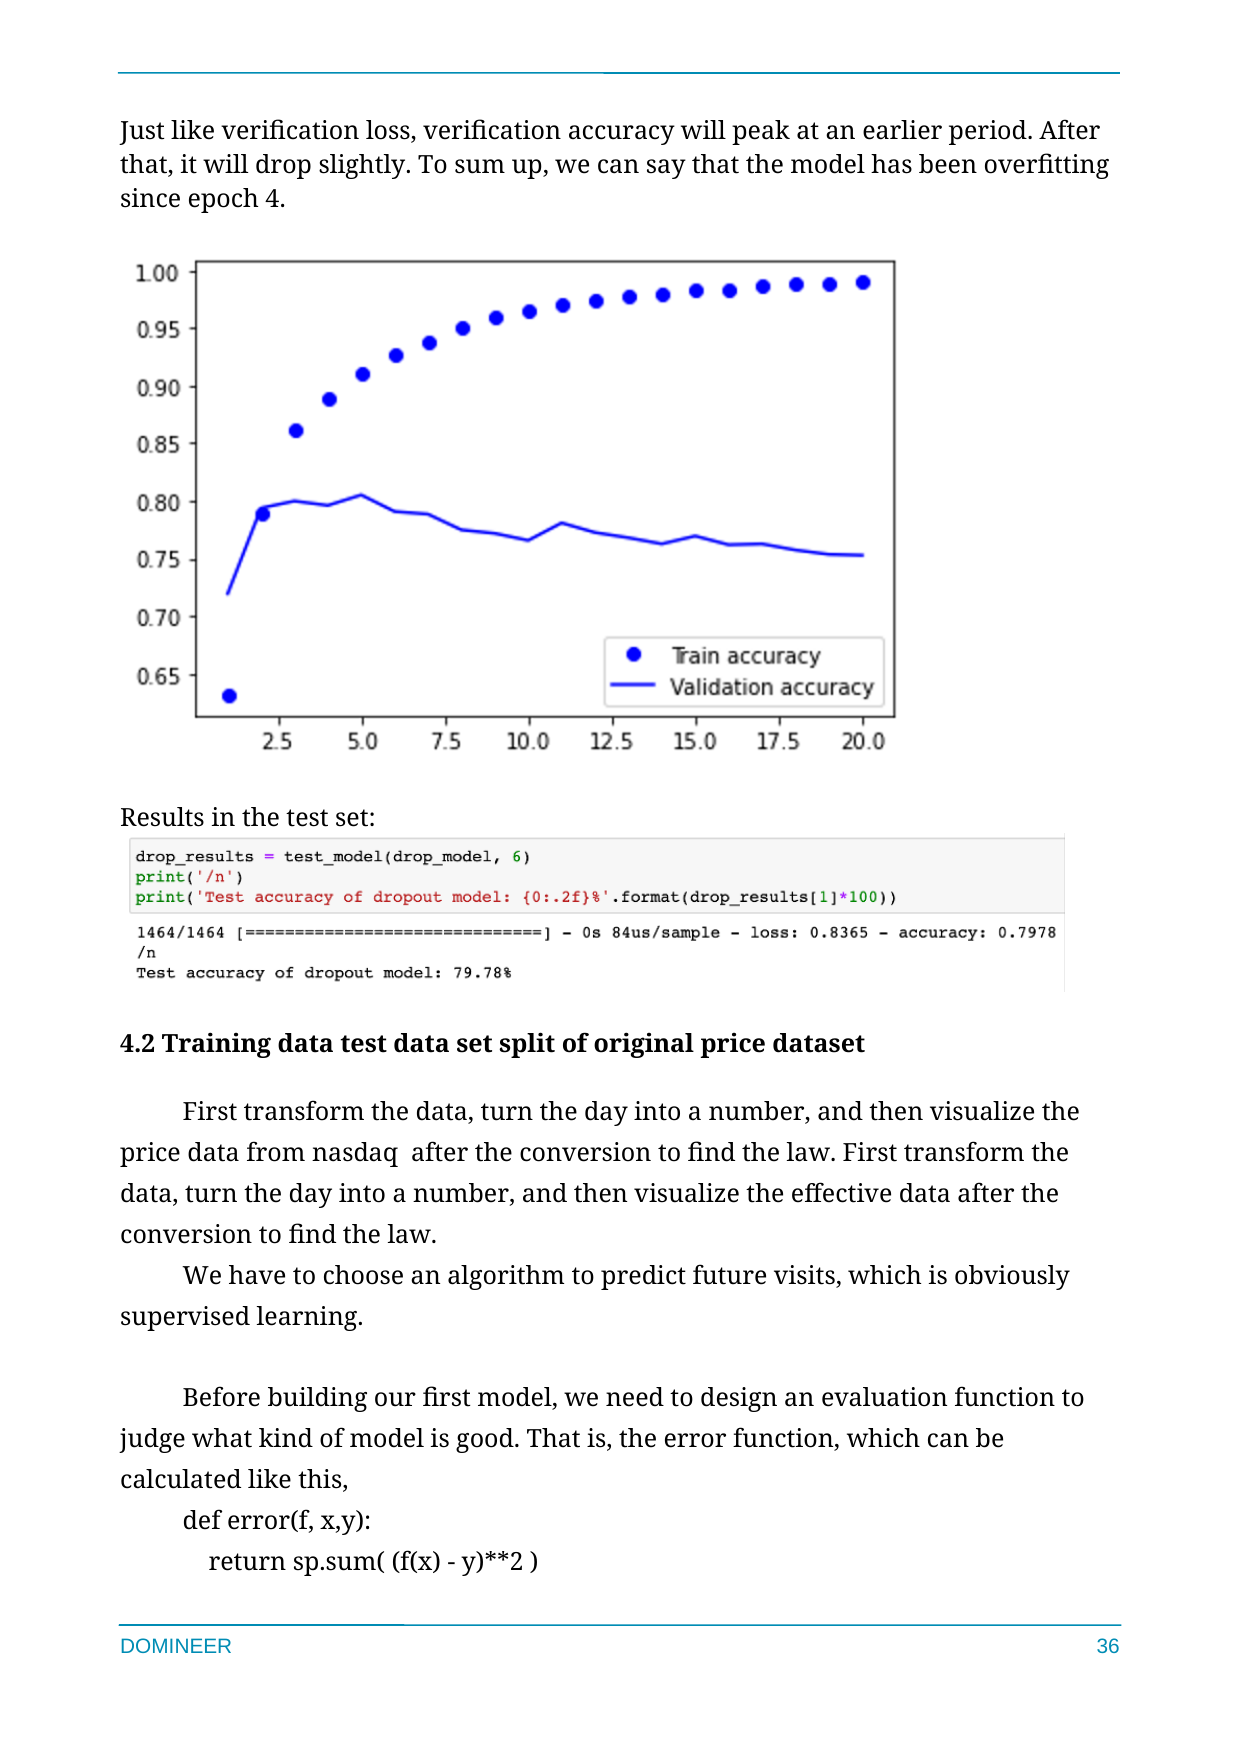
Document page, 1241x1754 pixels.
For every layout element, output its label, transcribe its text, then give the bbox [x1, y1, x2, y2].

text First transform the data, turn the day into a number, and then visualize the price data from nasdaq after the conversion to find the law. First transform the data, turn the day into a number, and then visualize the effective data after the conversion to find the law. [120, 1094, 1120, 1251]
text 4.2 Training data test data set split of original price dataset [120, 1026, 1120, 1060]
picture [120, 248, 908, 766]
text def error(f, x,y): [120, 1502, 1120, 1536]
text Just like verification loss, verification accuracy will peak at an earlier period. After that, it will drop slightly. To sum up, we can say that the model has been overfitting since epoch 4. [120, 112, 1120, 215]
text return sp.sum( (f(x) - y)**2 ) [120, 1543, 1120, 1577]
picture [120, 833, 1066, 992]
text Before building our first model, we need to design an evaluation function to judge what kind of model is good. That is, the error function, which can be calculated like this, [120, 1380, 1120, 1496]
text We have to choose an algorithm to predict future visits, which is obviously supervised learning. [120, 1257, 1120, 1332]
